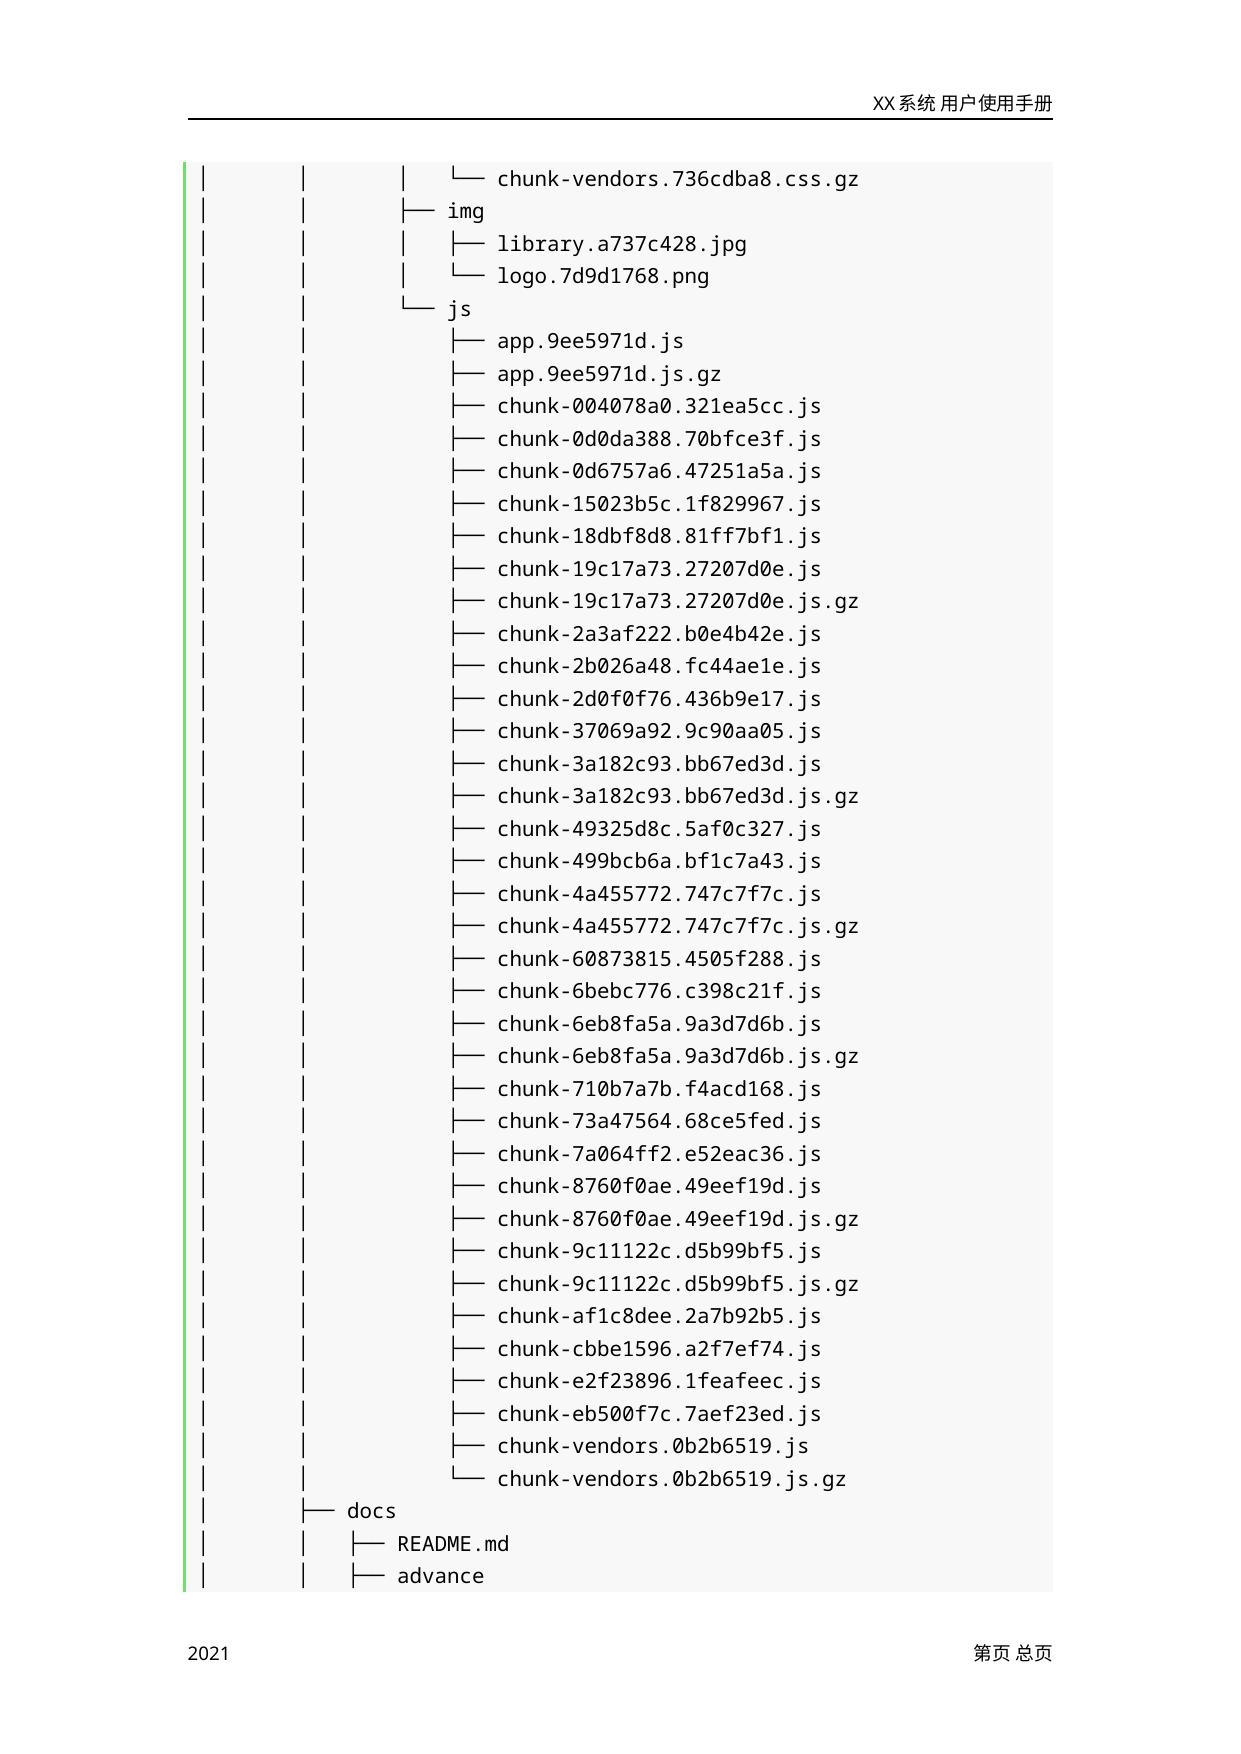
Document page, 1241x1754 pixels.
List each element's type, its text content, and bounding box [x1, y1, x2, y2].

text │ │ ├── chunk-37069a92.9c90aa05.js [186, 714, 1053, 747]
text │ │ ├── chunk-vendors.0b2b6519.js [186, 1429, 1053, 1462]
text │ │ ├── chunk-15023b5c.1f829967.js [186, 487, 1053, 519]
text │ │ ├── chunk-6bebc776.c398c21f.js [186, 974, 1053, 1007]
text │ │ ├── app.9ee5971d.js.gz [186, 357, 1053, 389]
text │ │ ├── chunk-19c17a73.27207d0e.js [186, 552, 1053, 584]
text │ ├── docs [186, 1494, 1053, 1527]
text │ │ ├── chunk-6eb8fa5a.9a3d7d6b.js [186, 1007, 1053, 1039]
text │ │ ├── chunk-6eb8fa5a.9a3d7d6b.js.gz [186, 1039, 1053, 1072]
text │ │ ├── chunk-3a182c93.bb67ed3d.js [186, 747, 1053, 779]
text │ │ ├── chunk-4a455772.747c7f7c.js [186, 877, 1053, 909]
text │ │ ├── app.9ee5971d.js [186, 324, 1053, 357]
text │ │ ├── chunk-0d0da388.70bfce3f.js [186, 422, 1053, 454]
text │ │ │ └── logo.7d9d1768.png [186, 259, 1053, 292]
text │ │ ├── chunk-e2f23896.1feafeec.js [186, 1364, 1053, 1397]
text │ │ ├── chunk-4a455772.747c7f7c.js.gz [186, 909, 1053, 942]
text │ │ │ └── chunk-vendors.736cdba8.css.gz [186, 162, 1053, 194]
text │ │ └── chunk-vendors.0b2b6519.js.gz [186, 1462, 1053, 1494]
text │ │ ├── chunk-19c17a73.27207d0e.js.gz [186, 584, 1053, 617]
text │ │ ├── chunk-2a3af222.b0e4b42e.js [186, 617, 1053, 649]
text │ │ ├── chunk-499bcb6a.bf1c7a43.js [186, 844, 1053, 877]
text │ │ ├── chunk-eb500f7c.7aef23ed.js [186, 1397, 1053, 1429]
text │ │ ├── README.md [186, 1527, 1053, 1559]
text │ │ ├── chunk-004078a0.321ea5cc.js [186, 389, 1053, 422]
text │ │ ├── chunk-73a47564.68ce5fed.js [186, 1104, 1053, 1137]
text │ │ ├── chunk-7a064ff2.e52eac36.js [186, 1137, 1053, 1169]
text │ │ ├── chunk-9c11122c.d5b99bf5.js.gz [186, 1267, 1053, 1299]
text │ │ ├── chunk-60873815.4505f288.js [186, 942, 1053, 974]
text │ │ ├── img [186, 194, 1053, 227]
text │ │ ├── chunk-18dbf8d8.81ff7bf1.js [186, 519, 1053, 552]
text │ │ ├── chunk-710b7a7b.f4acd168.js [186, 1072, 1053, 1104]
text │ │ └── js [186, 292, 1053, 324]
text │ │ ├── chunk-8760f0ae.49eef19d.js.gz [186, 1202, 1053, 1234]
text │ │ ├── chunk-8760f0ae.49eef19d.js [186, 1169, 1053, 1202]
text │ │ ├── chunk-0d6757a6.47251a5a.js [186, 454, 1053, 487]
text │ │ ├── chunk-2d0f0f76.436b9e17.js [186, 682, 1053, 714]
text │ │ ├── advance [186, 1559, 1053, 1592]
text │ │ ├── chunk-cbbe1596.a2f7ef74.js [186, 1332, 1053, 1364]
text │ │ ├── chunk-3a182c93.bb67ed3d.js.gz [186, 779, 1053, 812]
text │ │ │ ├── library.a737c428.jpg [186, 227, 1053, 259]
text │ │ ├── chunk-2b026a48.fc44ae1e.js [186, 649, 1053, 682]
text │ │ ├── chunk-af1c8dee.2a7b92b5.js [186, 1299, 1053, 1332]
text │ │ ├── chunk-9c11122c.d5b99bf5.js [186, 1234, 1053, 1267]
text │ │ ├── chunk-49325d8c.5af0c327.js [186, 812, 1053, 844]
